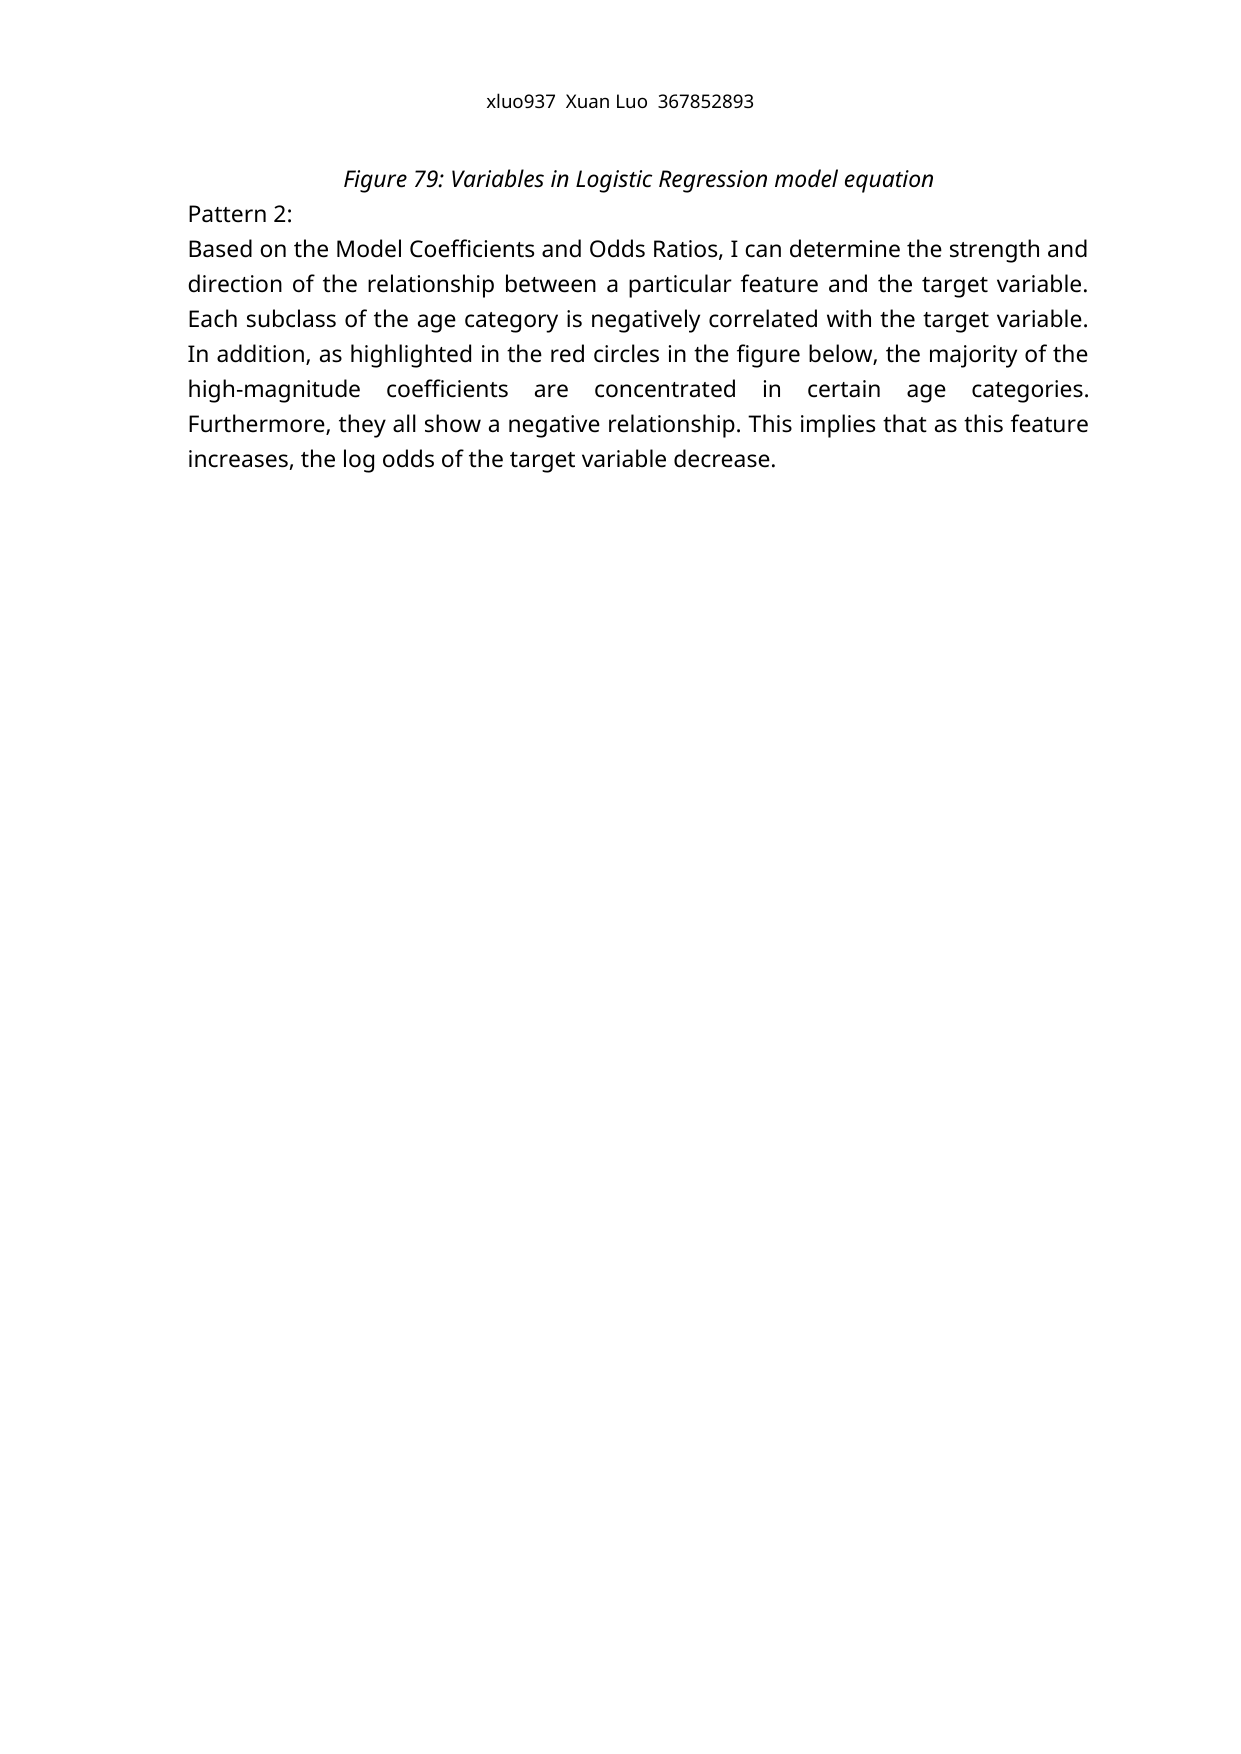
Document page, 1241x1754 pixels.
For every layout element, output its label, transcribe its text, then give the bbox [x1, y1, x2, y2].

text Based on the Model Coefficients and Odds Ratios, I can determine the strength and direction of the relationship between a particular feature and the target variable. Each subclass of the age category is negatively correlated with the target variable. In addition, as highlighted in the red circles in the figure below, the majority of the high-magnitude coefficients are concentrated in certain age categories. Furthermore, they all show a negative relationship. This implies that as this feature increases, the log odds of the target variable decrease. [187, 232, 1090, 474]
text Pattern 2: [187, 197, 1090, 229]
text Figure 79: Variables in Logistic Regression model equation [187, 162, 1090, 194]
